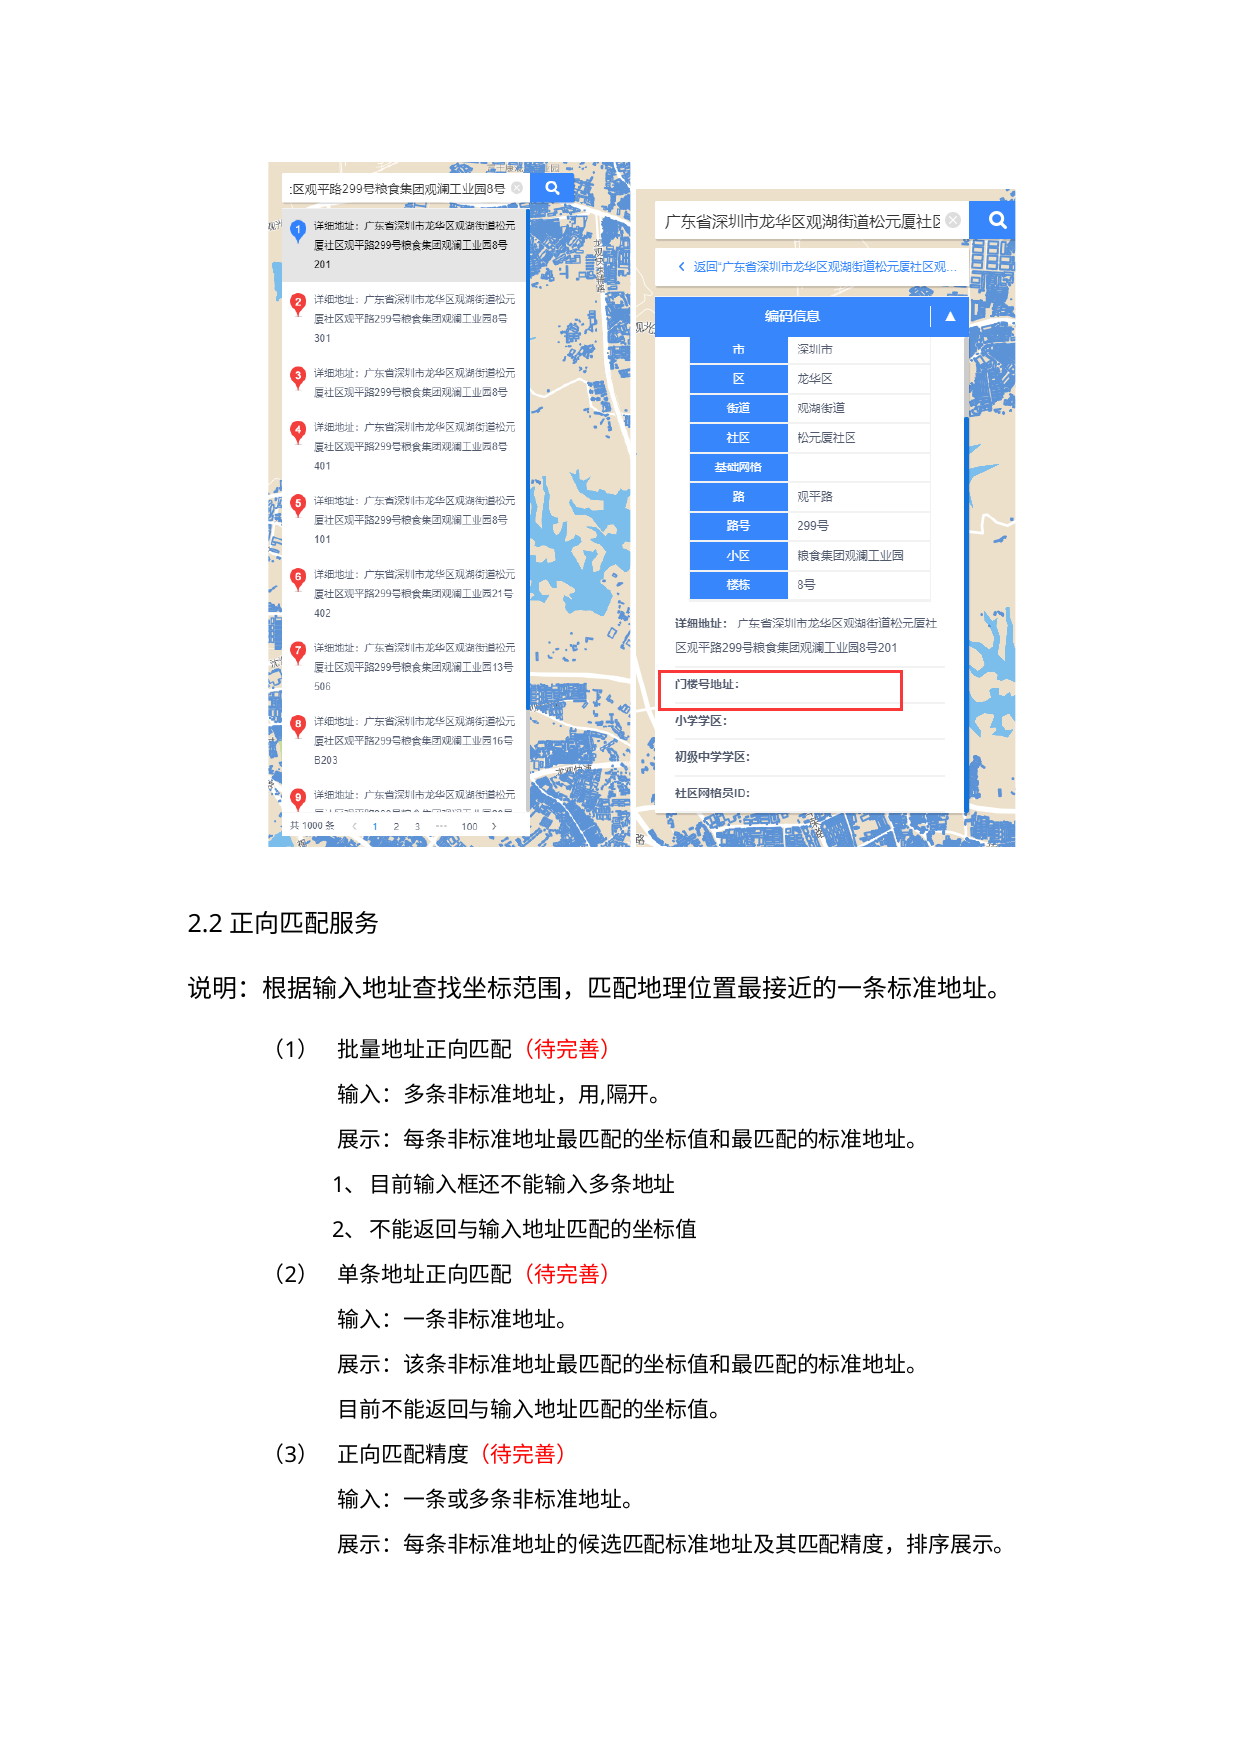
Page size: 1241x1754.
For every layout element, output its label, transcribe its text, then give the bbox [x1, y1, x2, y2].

list 批量地址正向匹配（待完善） [262, 1032, 1053, 1064]
list 输入：多条非标准地址，用,隔开。 [337, 1077, 1053, 1109]
picture [636, 189, 1016, 847]
list 输入：一条或多条非标准地址。 [337, 1482, 1053, 1514]
list 展示：每条非标准地址最匹配的坐标值和最匹配的标准地址。 [337, 1122, 1053, 1154]
list 目前输入框还不能输入多条地址 [332, 1167, 1053, 1199]
text 说明：根据输入地址查找坐标范围，匹配地理位置最接近的一条标准地址。 [187, 954, 1053, 1019]
list 输入：一条非标准地址。 [337, 1302, 1053, 1334]
list 目前不能返回与输入地址匹配的坐标值。 [337, 1392, 1053, 1424]
list 展示：每条非标准地址的候选匹配标准地址及其匹配精度，排序展示。 [337, 1527, 1053, 1559]
text 2.2 正向匹配服务 [187, 889, 1053, 954]
list 正向匹配精度（待完善） [262, 1437, 1053, 1469]
list 不能返回与输入地址匹配的坐标值 [332, 1212, 1053, 1244]
picture [268, 162, 631, 847]
list 展示：该条非标准地址最匹配的坐标值和最匹配的标准地址。 [337, 1347, 1053, 1379]
list 单条地址正向匹配（待完善） [262, 1257, 1053, 1289]
